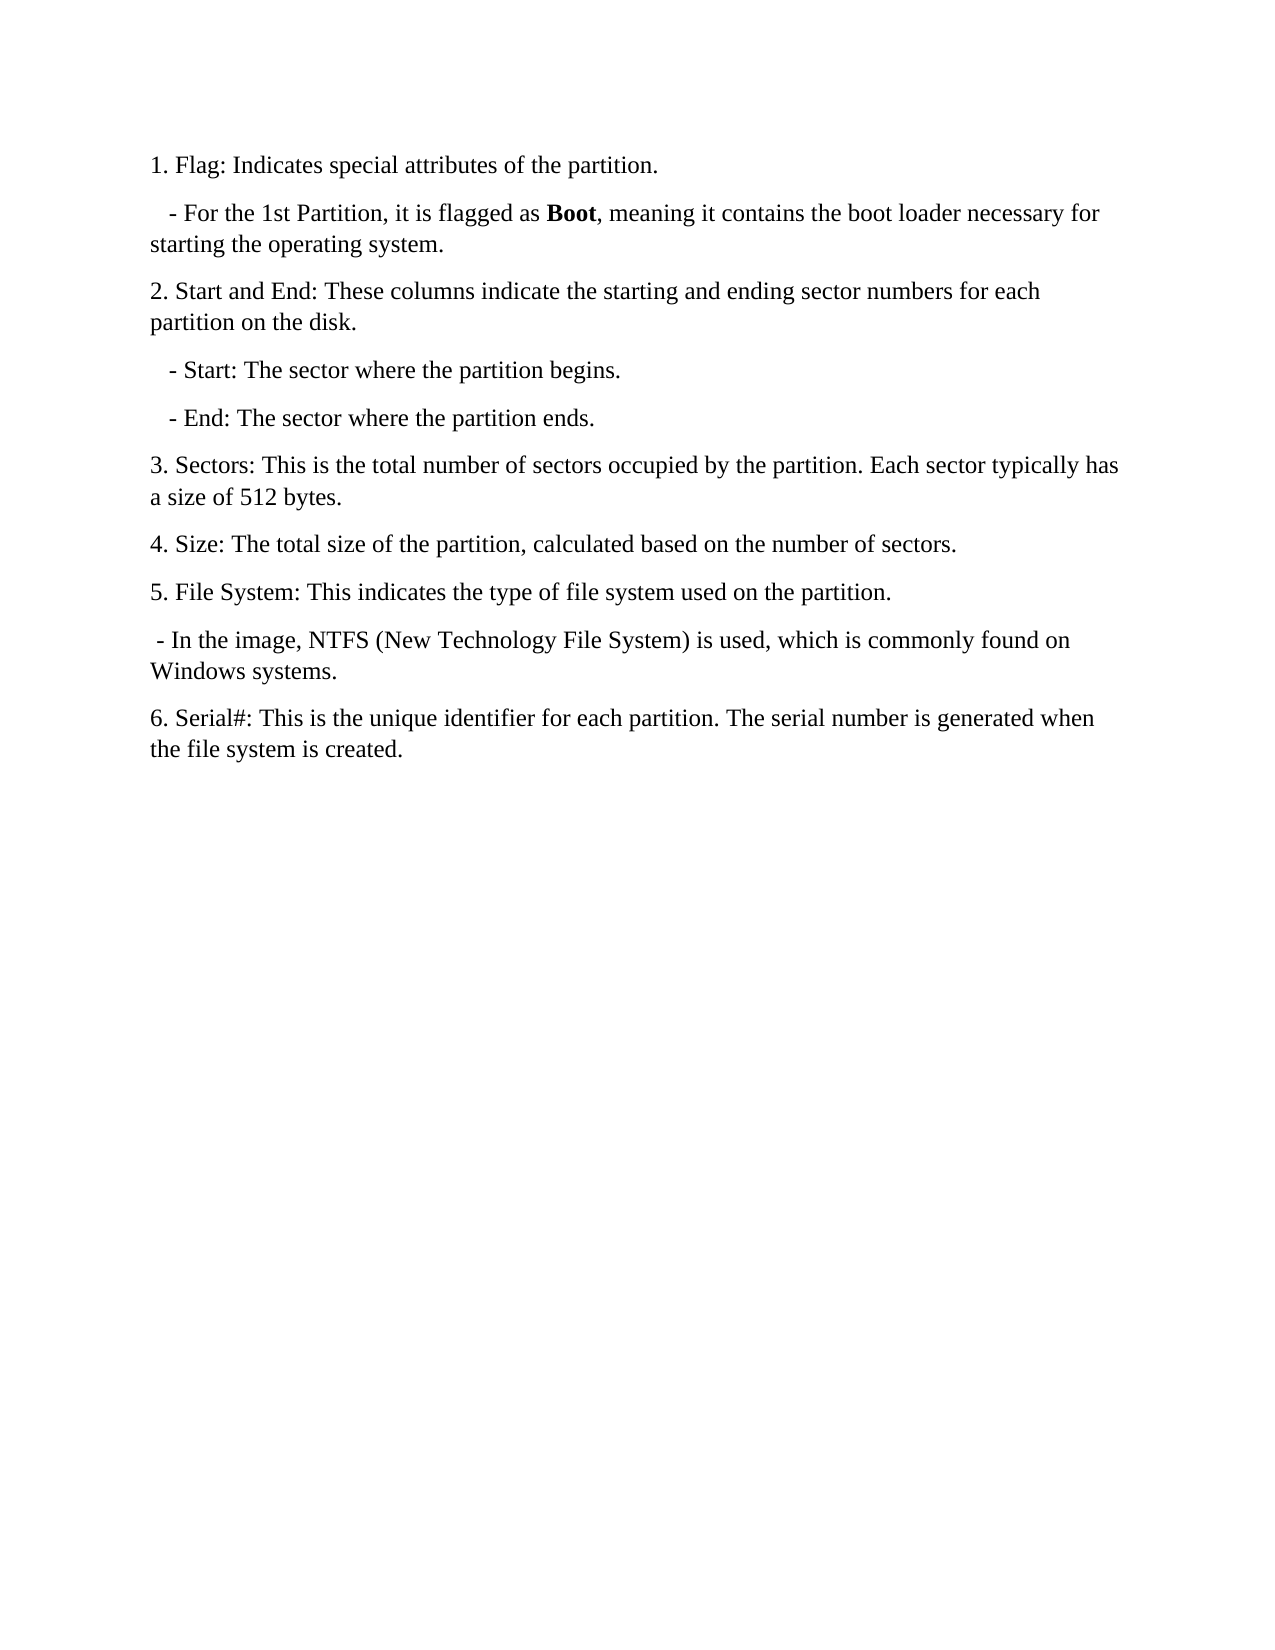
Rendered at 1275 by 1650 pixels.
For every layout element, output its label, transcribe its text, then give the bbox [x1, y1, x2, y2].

text 1. Flag: Indicates special attributes of the partition. [150, 150, 1125, 179]
text 6. Serial#: This is the unique identifier for each partition. The serial number is generated when the file system is created. [150, 703, 1125, 763]
text - In the image, NTFS (New Technology File System) is used, which is commonly found on Windows systems. [150, 625, 1125, 684]
text 3. Sectors: This is the total number of sectors occupied by the partition. Each sector typically has a size of 512 bytes. [150, 451, 1125, 510]
text 2. Start and End: These columns indicate the starting and ending sector numbers for each partition on the disk. [150, 276, 1125, 336]
text - For the 1st Partition, it is flagged as Boot, meaning it contains the boot loader necessary for starting the operating system. [150, 198, 1125, 257]
text - Start: The sector where the partition begins. [150, 355, 1125, 384]
text - End: The sector where the partition ends. [150, 403, 1125, 432]
text 5. File System: This indicates the type of file system used on the partition. [150, 577, 1125, 606]
text 4. Size: The total size of the partition, calculated based on the number of sectors. [150, 529, 1125, 558]
